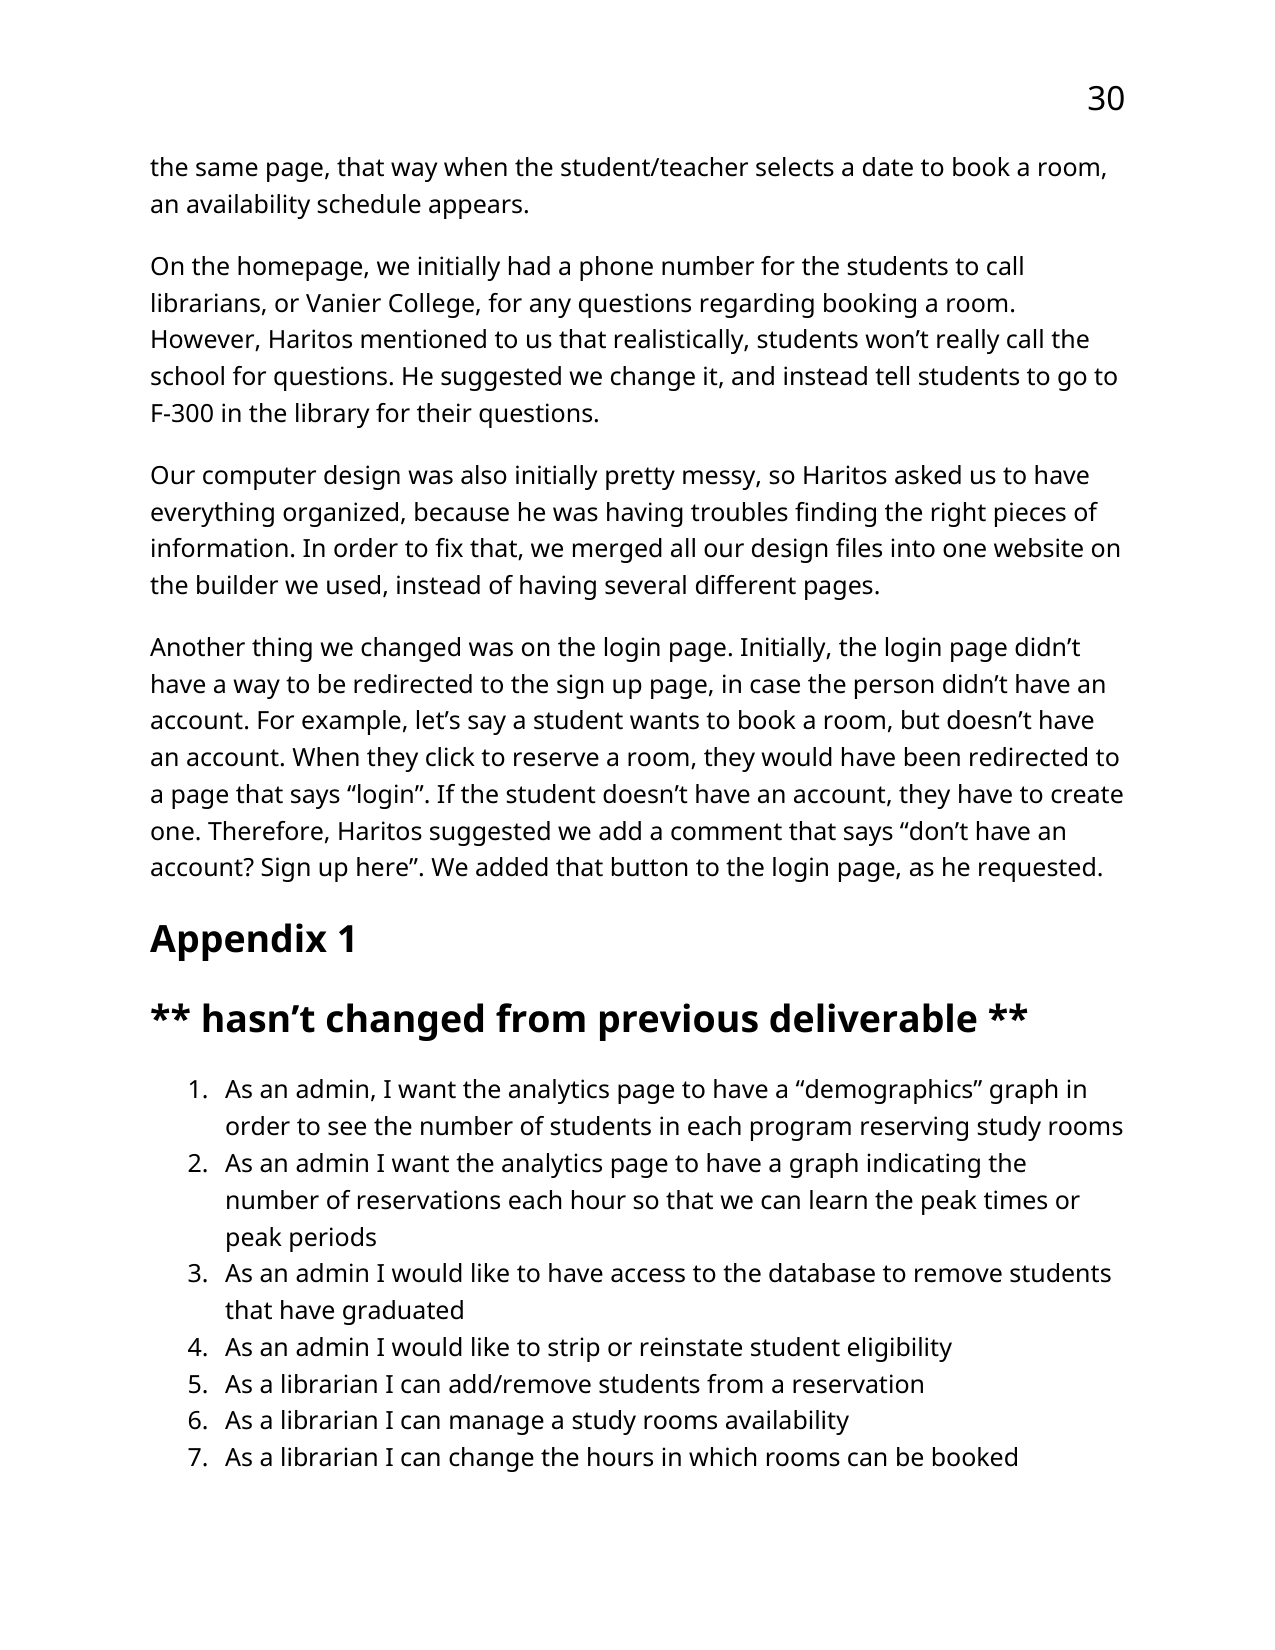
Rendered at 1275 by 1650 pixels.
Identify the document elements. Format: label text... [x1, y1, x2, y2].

list As an admin I would like to strip or reinstate student eligibility [187, 1329, 1125, 1363]
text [150, 150, 1125, 221]
text Our computer design was also initially pretty messy, so Haritos asked us to have everything organized, because he was having troubles finding the right pieces of information. In order to fix that, we merged all our design files into one website on the builder we used, instead of having several different pages. [150, 457, 1125, 602]
text Appendix 1 [150, 912, 1125, 963]
list As an admin, I want the analytics page to have a “demographics” graph in order to see the number of students in each program reserving study rooms [187, 1072, 1125, 1143]
list As an admin I want the analytics page to have a graph indicating the number of reservations each hour so that we can learn the peak times or peak periods [187, 1146, 1125, 1253]
list As a librarian I can add/remove students from a reservation [187, 1366, 1125, 1400]
text Another thing we changed was on the login page. Initially, the login page didn’t have a way to be redirected to the sign up page, in case the person didn’t have an account. For example, let’s say a student wants to book a room, but doesn’t have an account. When they click to reserve a room, they would have been redirected to a page that says “login”. If the student doesn’t have an account, they have to create one. Therefore, Haritos suggested we add a comment that says “don’t have an account? Sign up here”. We added that button to the login page, as he requested. [150, 629, 1125, 884]
text On the homepage, we initially had a phone number for the students to call librarians, or Vanier College, for any questions regarding booking a room. However, Haritos mentioned to us that realistically, students won’t really call the school for questions. He suggested we change it, and instead tell students to go to F-300 in the library for their questions. [150, 248, 1125, 430]
list As a librarian I can change the hours in which rooms can be booked [187, 1440, 1125, 1474]
list As an admin I would like to have access to the database to remove students that have graduated [187, 1256, 1125, 1327]
list As a librarian I can manage a study rooms availability [187, 1403, 1125, 1437]
text ** hasn’t changed from previous deliverable ** [150, 992, 1125, 1043]
